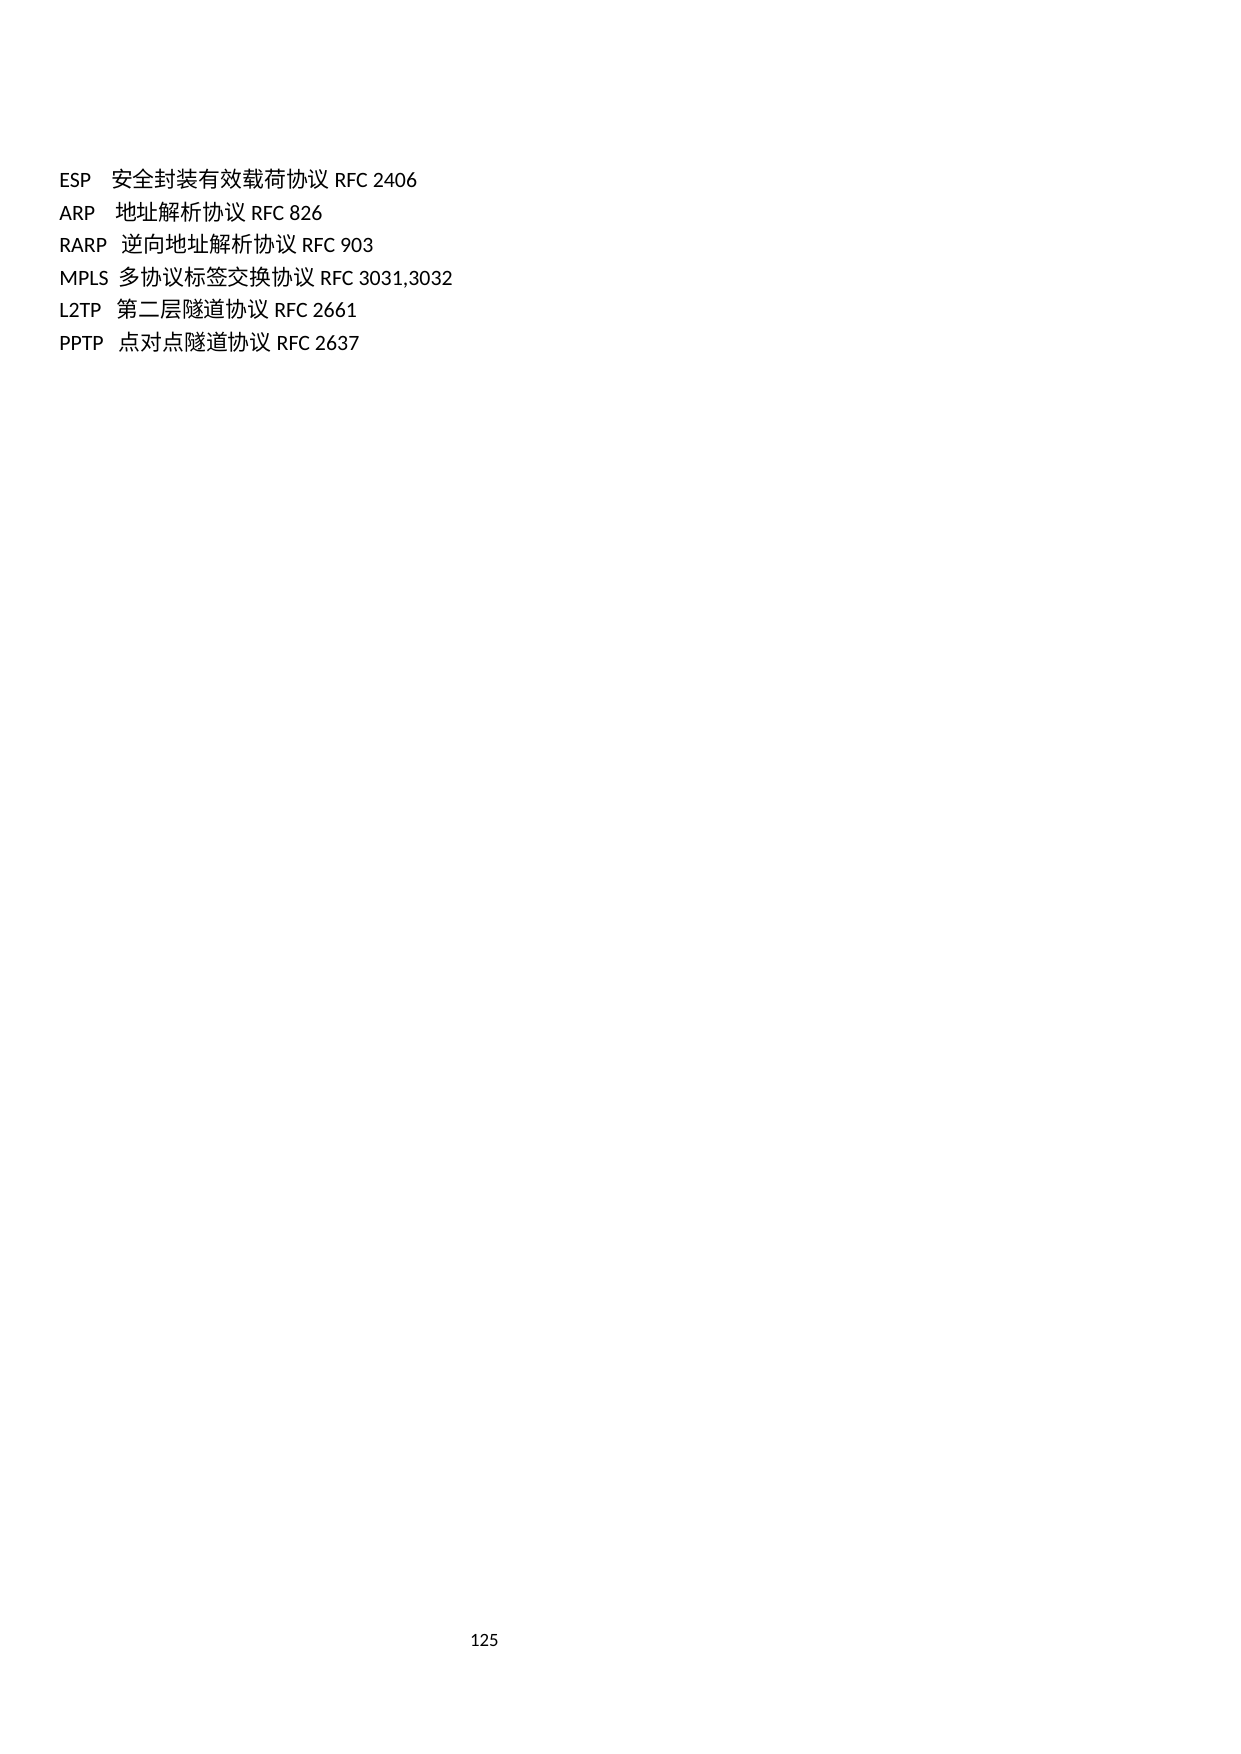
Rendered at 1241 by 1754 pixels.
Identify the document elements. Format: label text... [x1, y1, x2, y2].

text PPTP 点对点隧道协议 RFC 2637 [59, 324, 1181, 357]
text MPLS 多协议标签交换协议 RFC 3031,3032 [59, 259, 1181, 292]
text RARP 逆向地址解析协议 RFC 903 [59, 227, 1181, 259]
text L2TP 第二层隧道协议 RFC 2661 [59, 292, 1181, 324]
text ARP 地址解析协议 RFC 826 [59, 194, 1181, 227]
text ESP 安全封装有效载荷协议 RFC 2406 [59, 162, 1181, 194]
